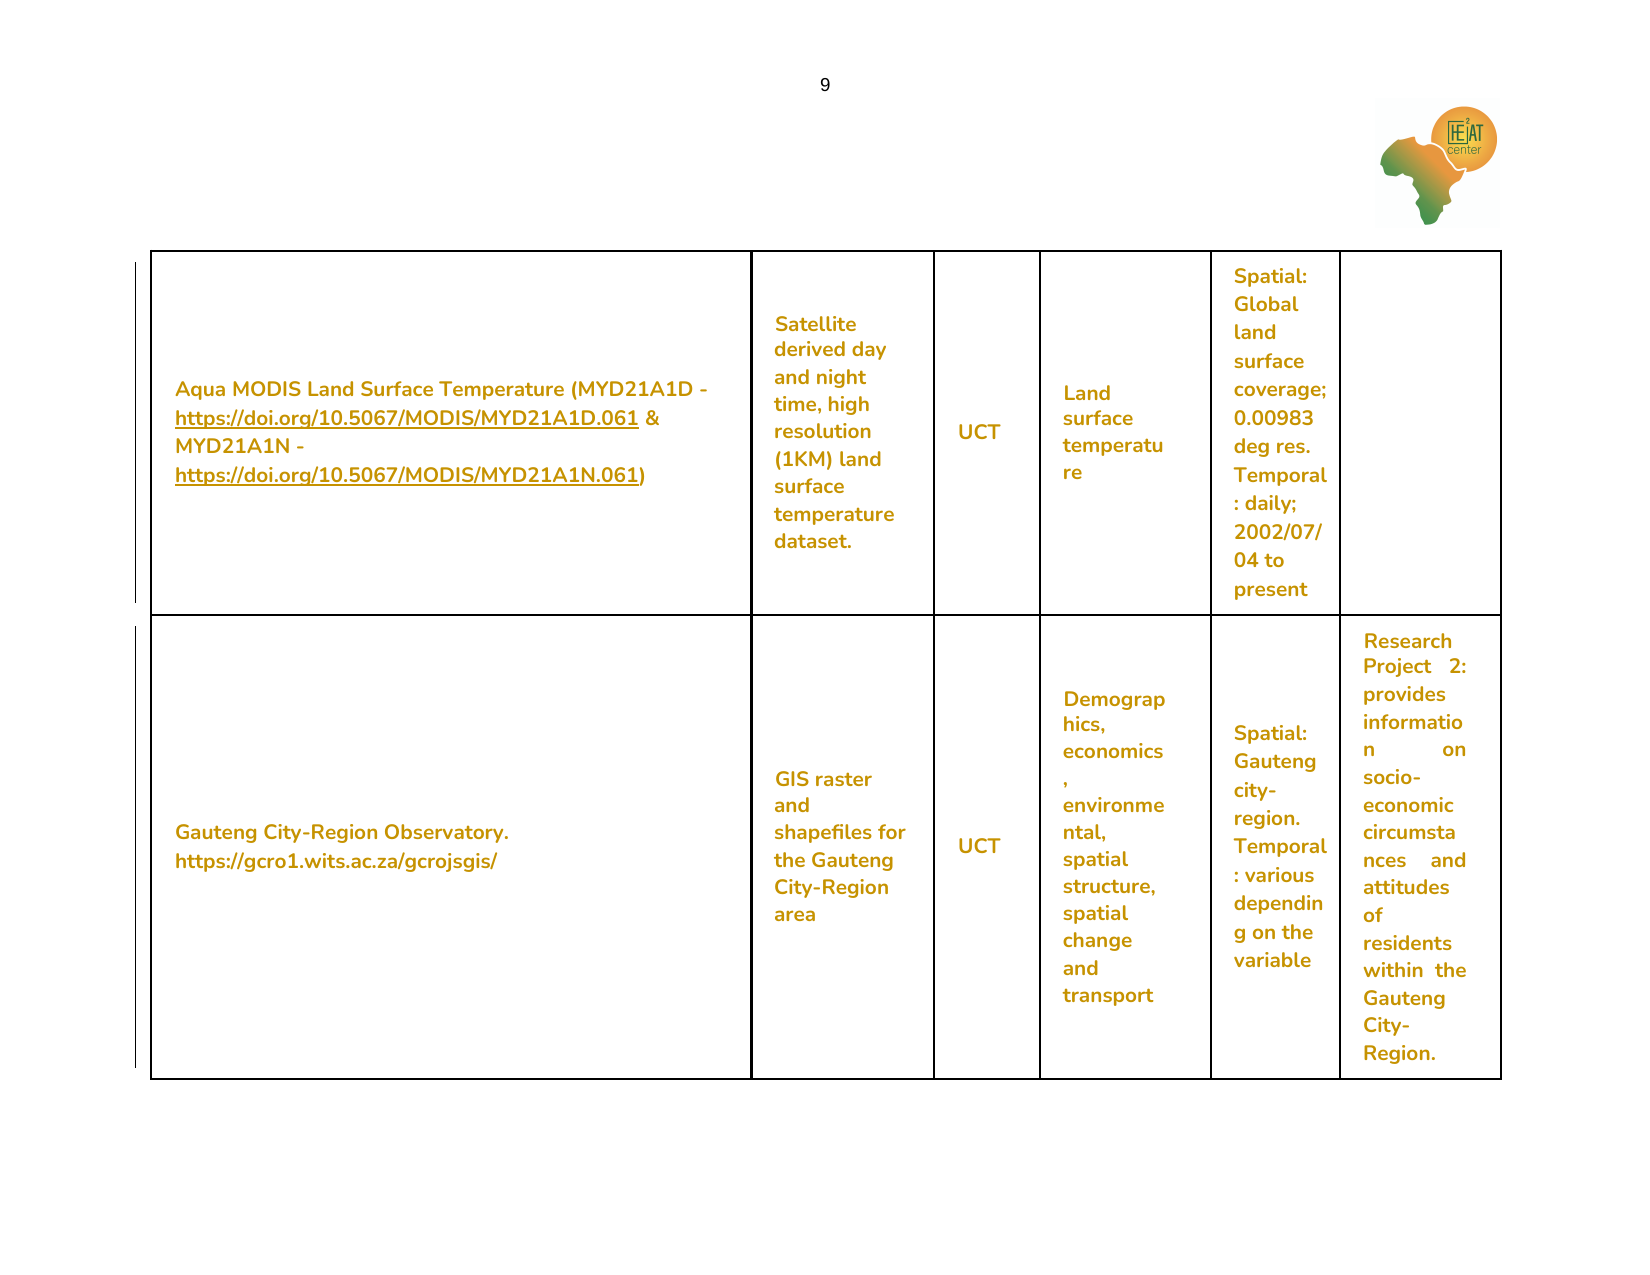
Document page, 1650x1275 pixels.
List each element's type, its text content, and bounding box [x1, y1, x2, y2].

table_cell GIS raster and shapefiles for the Gauteng City-Region area [753, 616, 933, 1078]
picture [1375, 98, 1500, 228]
table_cell Demographics, economics, environmental, spatial structure, spatial change and transport [1041, 616, 1210, 1078]
table_cell UCT [935, 616, 1039, 1078]
table_cell Gauteng City-Region Observatory. https://gcro1.wits.ac.za/gcrojsgis/ [152, 616, 750, 1078]
table_cell Research Project 2: provides information on socio-economic circumstances and attitudes of residents within the Gauteng City-Region. [1341, 616, 1500, 1078]
table_cell [1341, 252, 1500, 614]
table_cell Spatial: Gauteng city-region. Temporal: various depending on the variable [1212, 616, 1339, 1078]
table_cell Spatial: Global land surface coverage; 0.00983 deg res. Temporal: daily; 2002/07/04 to present [1212, 252, 1339, 614]
table_cell Aqua MODIS Land Surface Temperature (MYD21A1D - https://doi.org/10.5067/MODIS/MYD21A1D.061 & MYD21A1N - https://doi.org/10.5067/MODIS/MYD21A1N.061) [152, 252, 750, 614]
table_cell Satellite derived day and night time, high resolution (1KM) land surface temperature dataset. [753, 252, 933, 614]
table_cell UCT [935, 252, 1039, 614]
table_cell Land surface temperature [1041, 252, 1210, 614]
